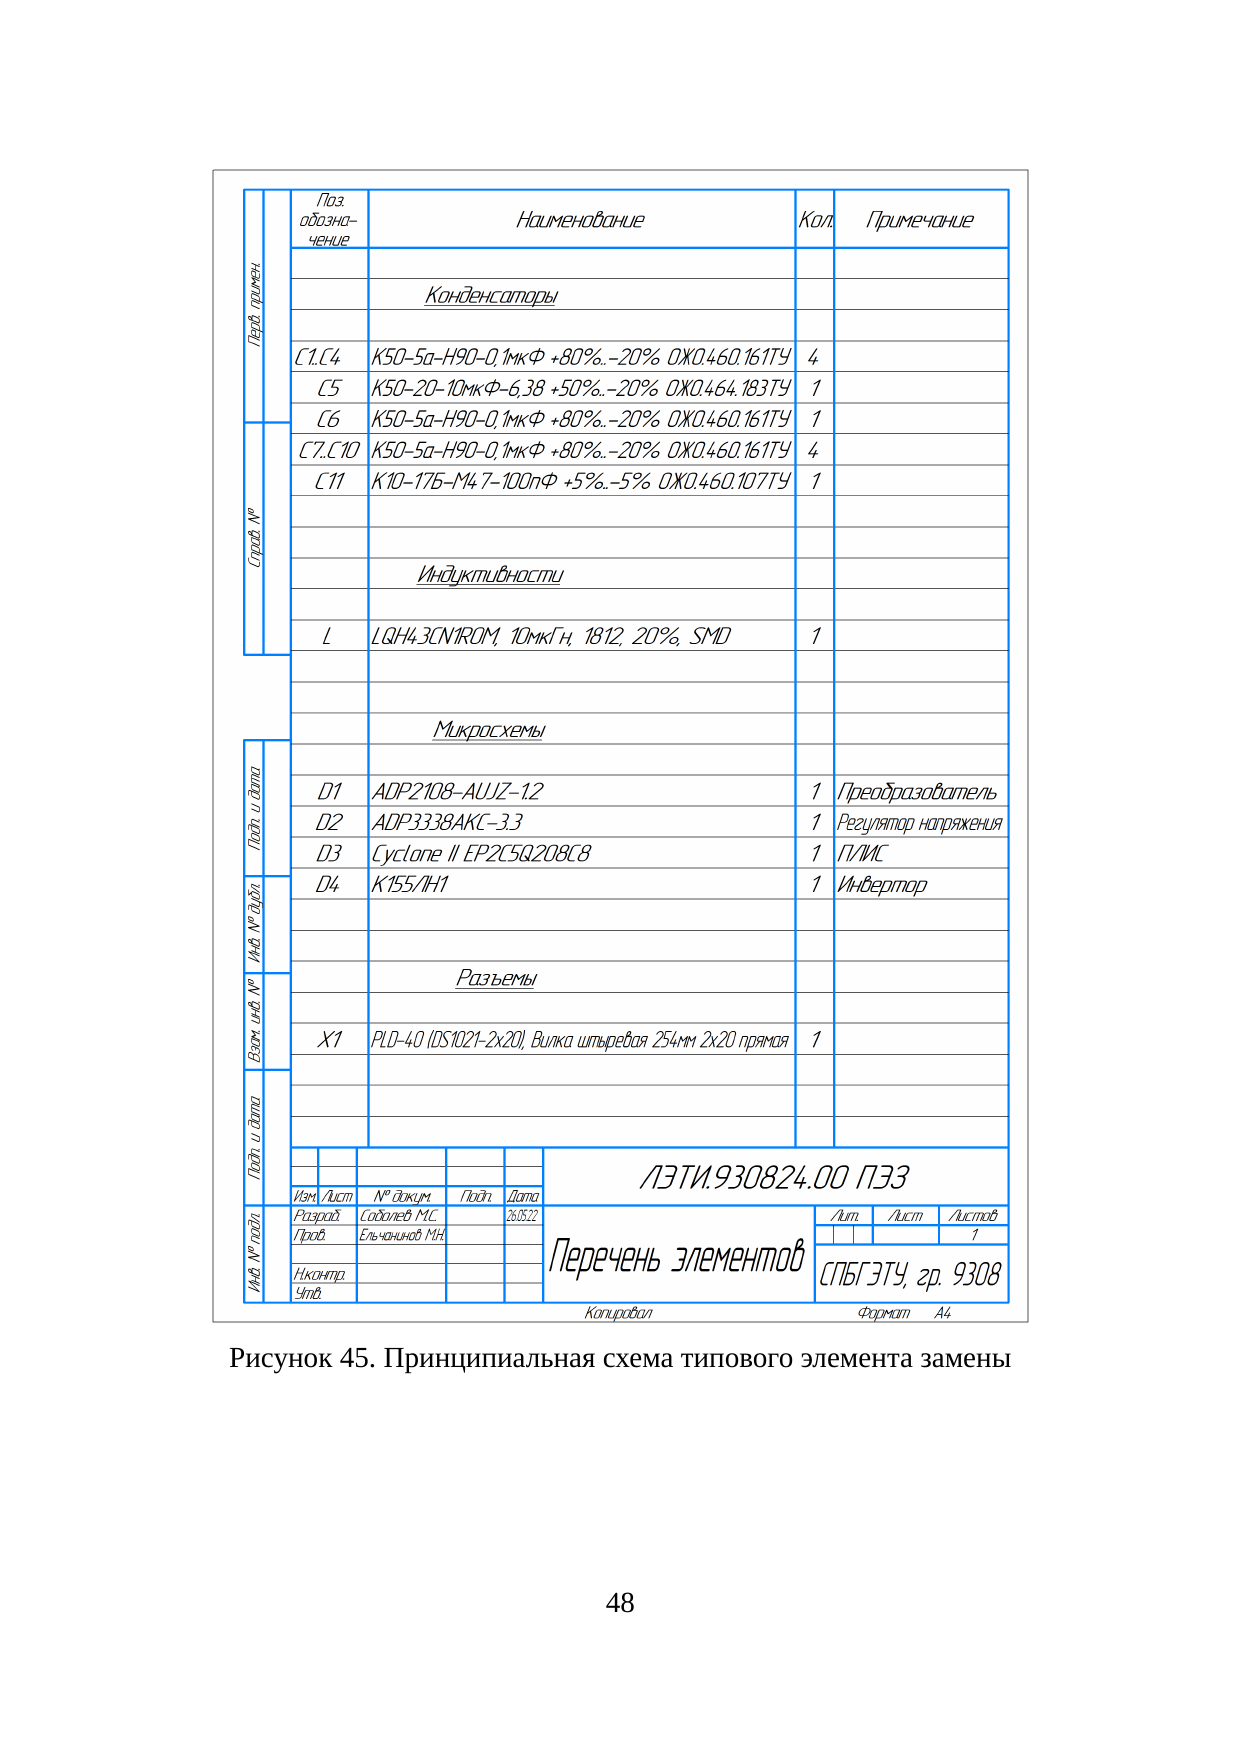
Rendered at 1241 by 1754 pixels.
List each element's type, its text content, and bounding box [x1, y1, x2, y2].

list Рисунок 45. Принципиальная схема типового элемента замены [118, 1340, 1122, 1374]
picture [211, 168, 1029, 1324]
